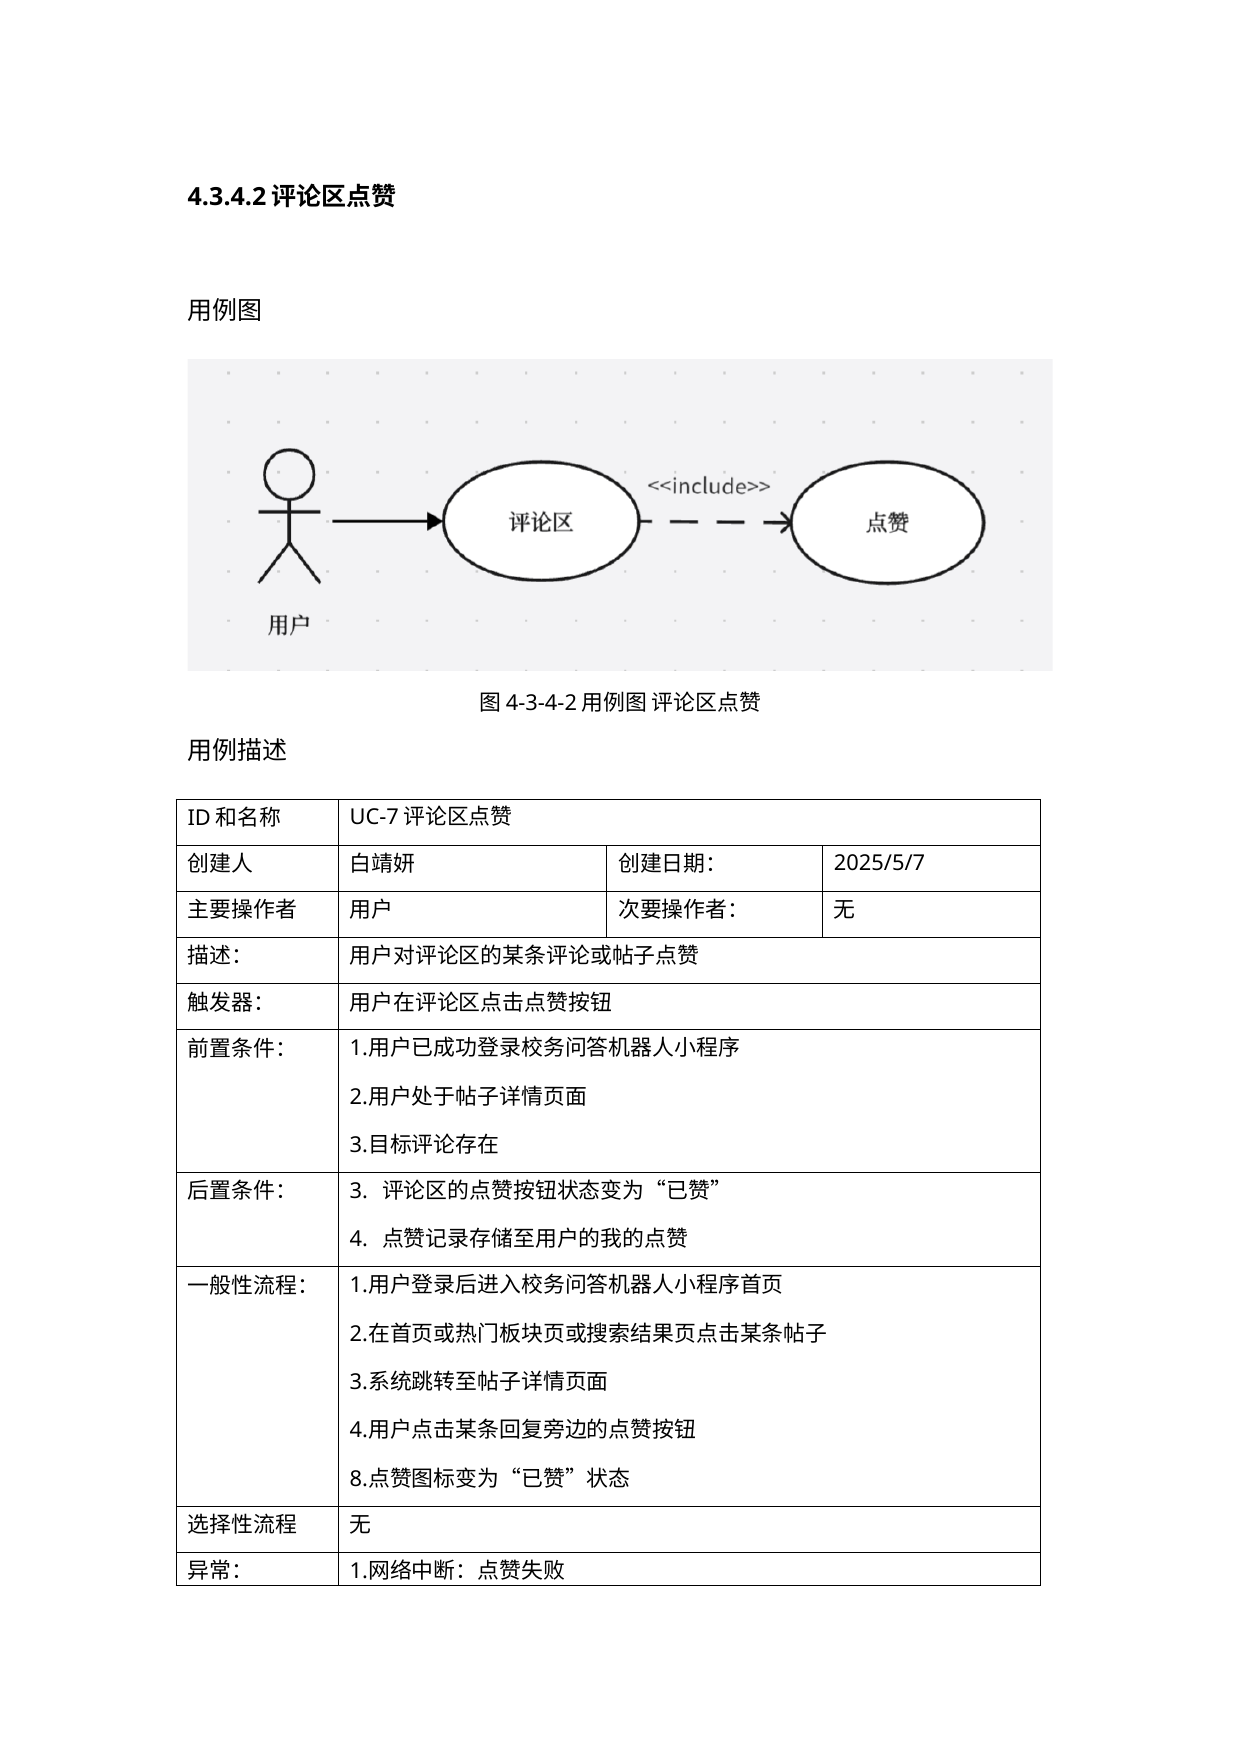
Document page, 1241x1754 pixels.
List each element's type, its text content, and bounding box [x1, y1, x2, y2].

text 4.3.4.2评论区点赞 [187, 162, 1053, 227]
table_cell 用户在评论区点击点赞按钮 [339, 984, 1040, 1029]
text 用例图 [187, 277, 1053, 342]
table_cell 1.用户登录后进入校务问答机器人小程序首页 2.在首页或热门板块页或搜索结果页点击某条帖子 3.系统跳转至帖子详情页面 4.用户点击某条回复旁边的点赞按钮 8.点赞图标变为“已赞”状态 [339, 1267, 1040, 1506]
text 图4-3-4-2用例图 评论区点赞 [187, 684, 1053, 717]
table_cell 次要操作者： [607, 892, 822, 937]
table_cell 主要操作者 [177, 892, 338, 937]
table_cell 2025/5/7 [823, 846, 1040, 891]
table_cell 一般性流程： [177, 1267, 338, 1506]
table_cell 后置条件： [177, 1173, 338, 1266]
picture [187, 359, 1053, 671]
table_cell 用户对评论区的某条评论或帖子点赞 [339, 938, 1040, 983]
table_cell 用户 [339, 892, 606, 937]
text 用例描述 [187, 717, 1053, 782]
table_cell 描述： [177, 938, 338, 983]
table_cell 评论区的点赞按钮状态变为“已赞” 点赞记录存储至用户的我的点赞 [339, 1173, 1040, 1266]
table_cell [339, 1553, 1040, 1585]
table_cell 白靖妍 [339, 846, 606, 891]
table_cell 创建人 [177, 846, 338, 891]
table_header ID和名称 [177, 800, 338, 845]
table_cell 无 [339, 1507, 1040, 1552]
table_cell 前置条件： [177, 1030, 338, 1172]
table_cell 选择性流程 [177, 1507, 338, 1552]
table_cell 创建日期： [607, 846, 822, 891]
table_cell 触发器： [177, 984, 338, 1029]
table_header UC-7评论区点赞 [339, 800, 1040, 845]
table_cell 无 [823, 892, 1040, 937]
table_cell 1.用户已成功登录校务问答机器人小程序 2.用户处于帖子详情页面 3.目标评论存在 [339, 1030, 1040, 1172]
table_cell 异常： [177, 1553, 338, 1585]
